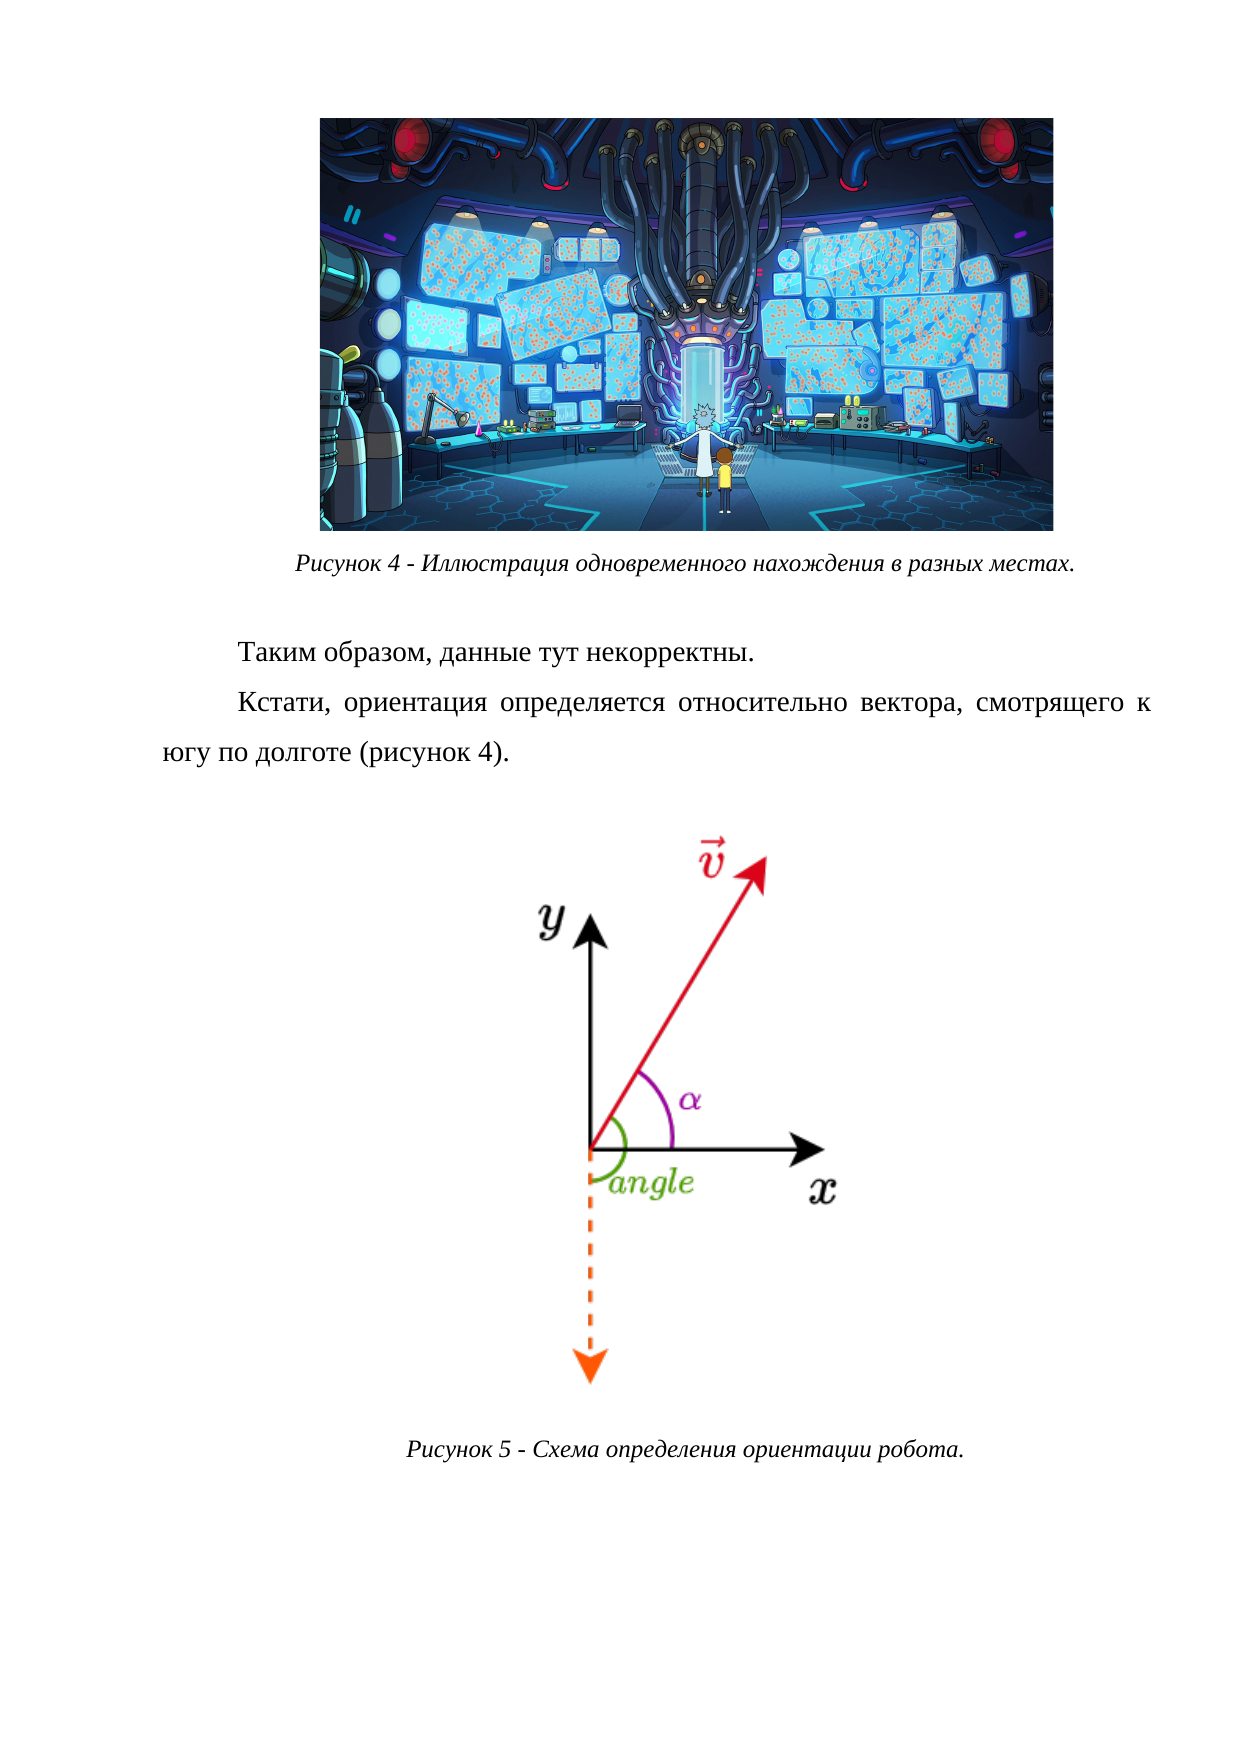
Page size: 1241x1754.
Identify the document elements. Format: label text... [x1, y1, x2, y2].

picture [432, 784, 941, 1418]
text Рисунок 4 - Иллюстрация одновременного нахождения в разных местах. [162, 548, 1152, 576]
text Кстати, ориентация определяется относительно вектора, смотрящего к югу по долготе (рисунок 4). [162, 684, 1152, 768]
text Рисунок 5 - Схема определения ориентации робота. [162, 1434, 1152, 1463]
picture [319, 118, 1054, 531]
text Таким образом, данные тут некорректны. [162, 634, 1152, 667]
